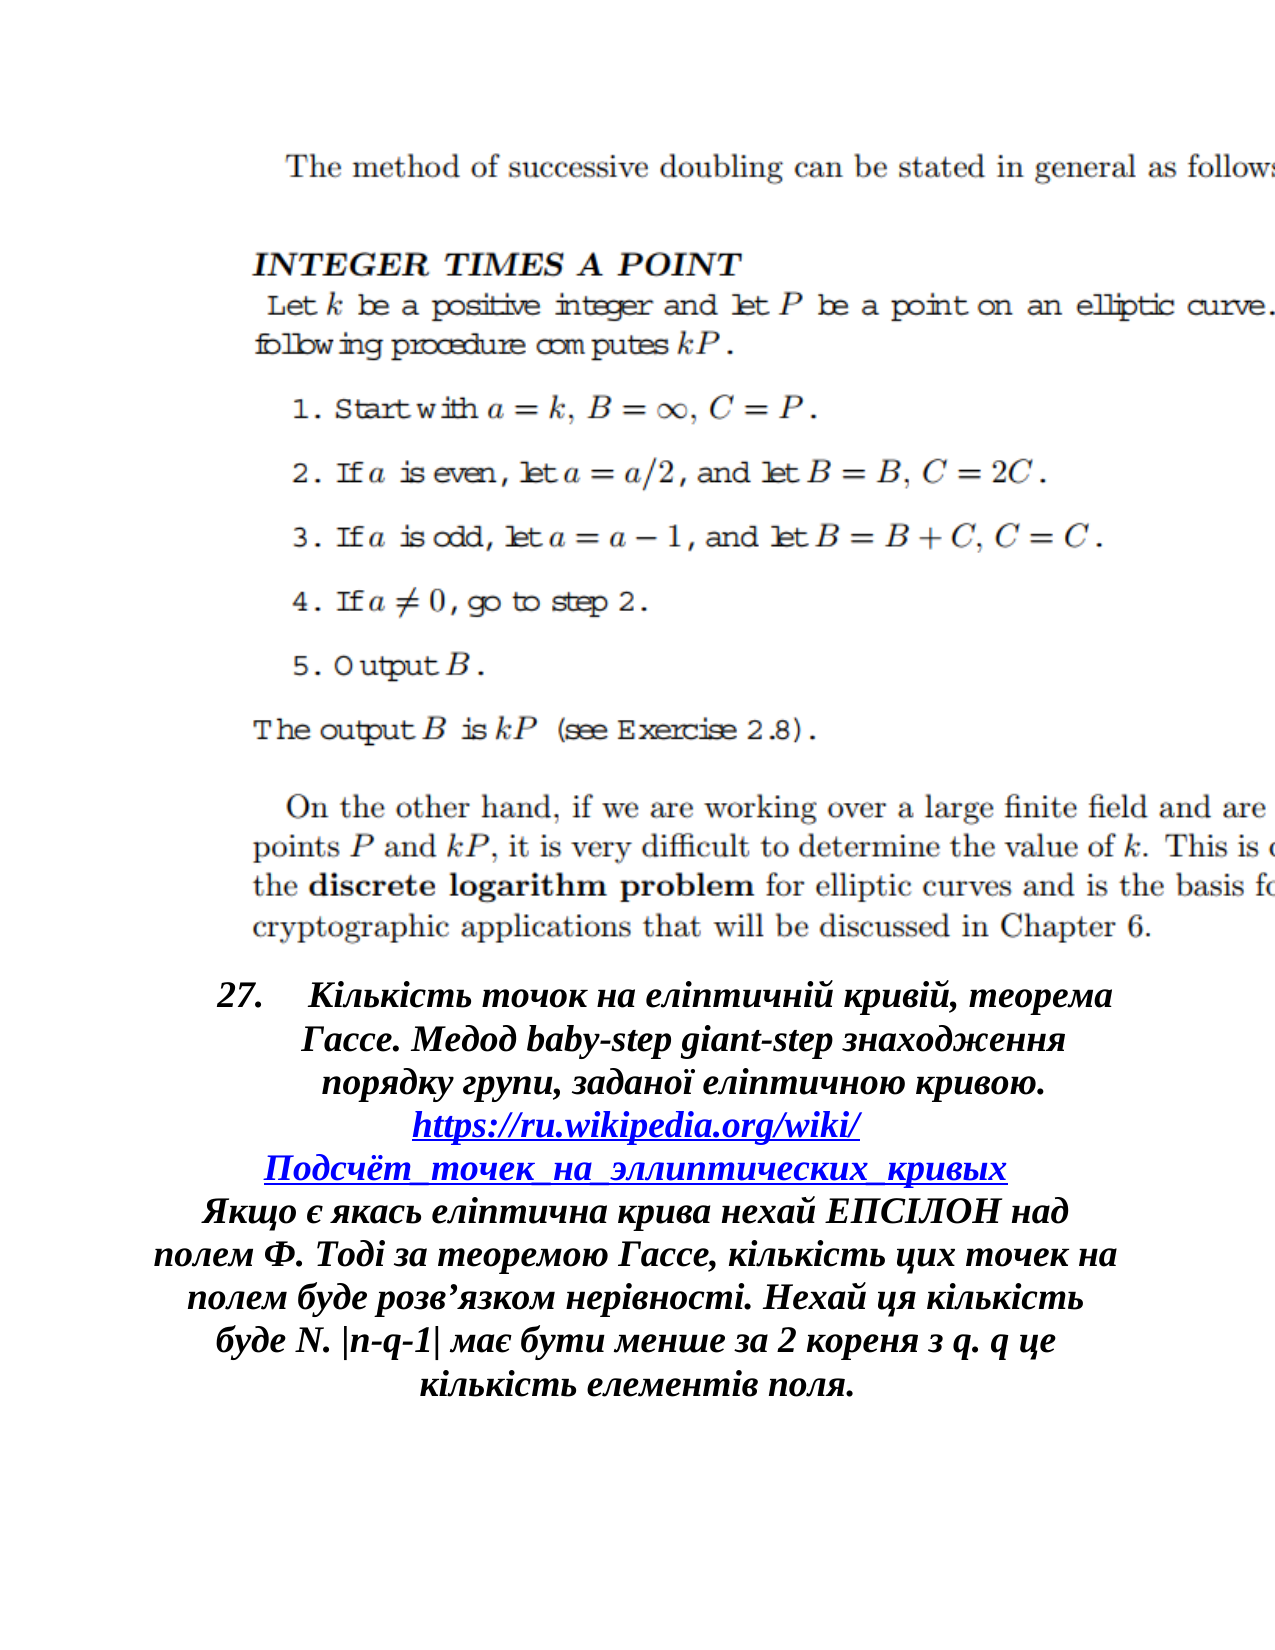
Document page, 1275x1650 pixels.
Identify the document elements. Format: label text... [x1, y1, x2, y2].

picture [246, 150, 1275, 957]
text https://ru.wikipedia.org/wiki/Подсчёт_точек_на_эллиптических_кривых [150, 1102, 1125, 1188]
list Кількість точок на еліптичній кривій, теорема Гассе. Медод baby-step giant-step знаходження порядку групи, заданої еліптичною кривою. [209, 973, 1125, 1102]
text Якщо є якась еліптична крива нехай ЕПСІЛОН над полем Ф. Тоді за теоремою Гассе, кількість цих точек на полем буде розв’язком нерівності. Нехай ця кількість буде N. |n-q-1| має бути менше за 2 кореня з q. q це кількість елементів поля. [150, 1188, 1125, 1404]
